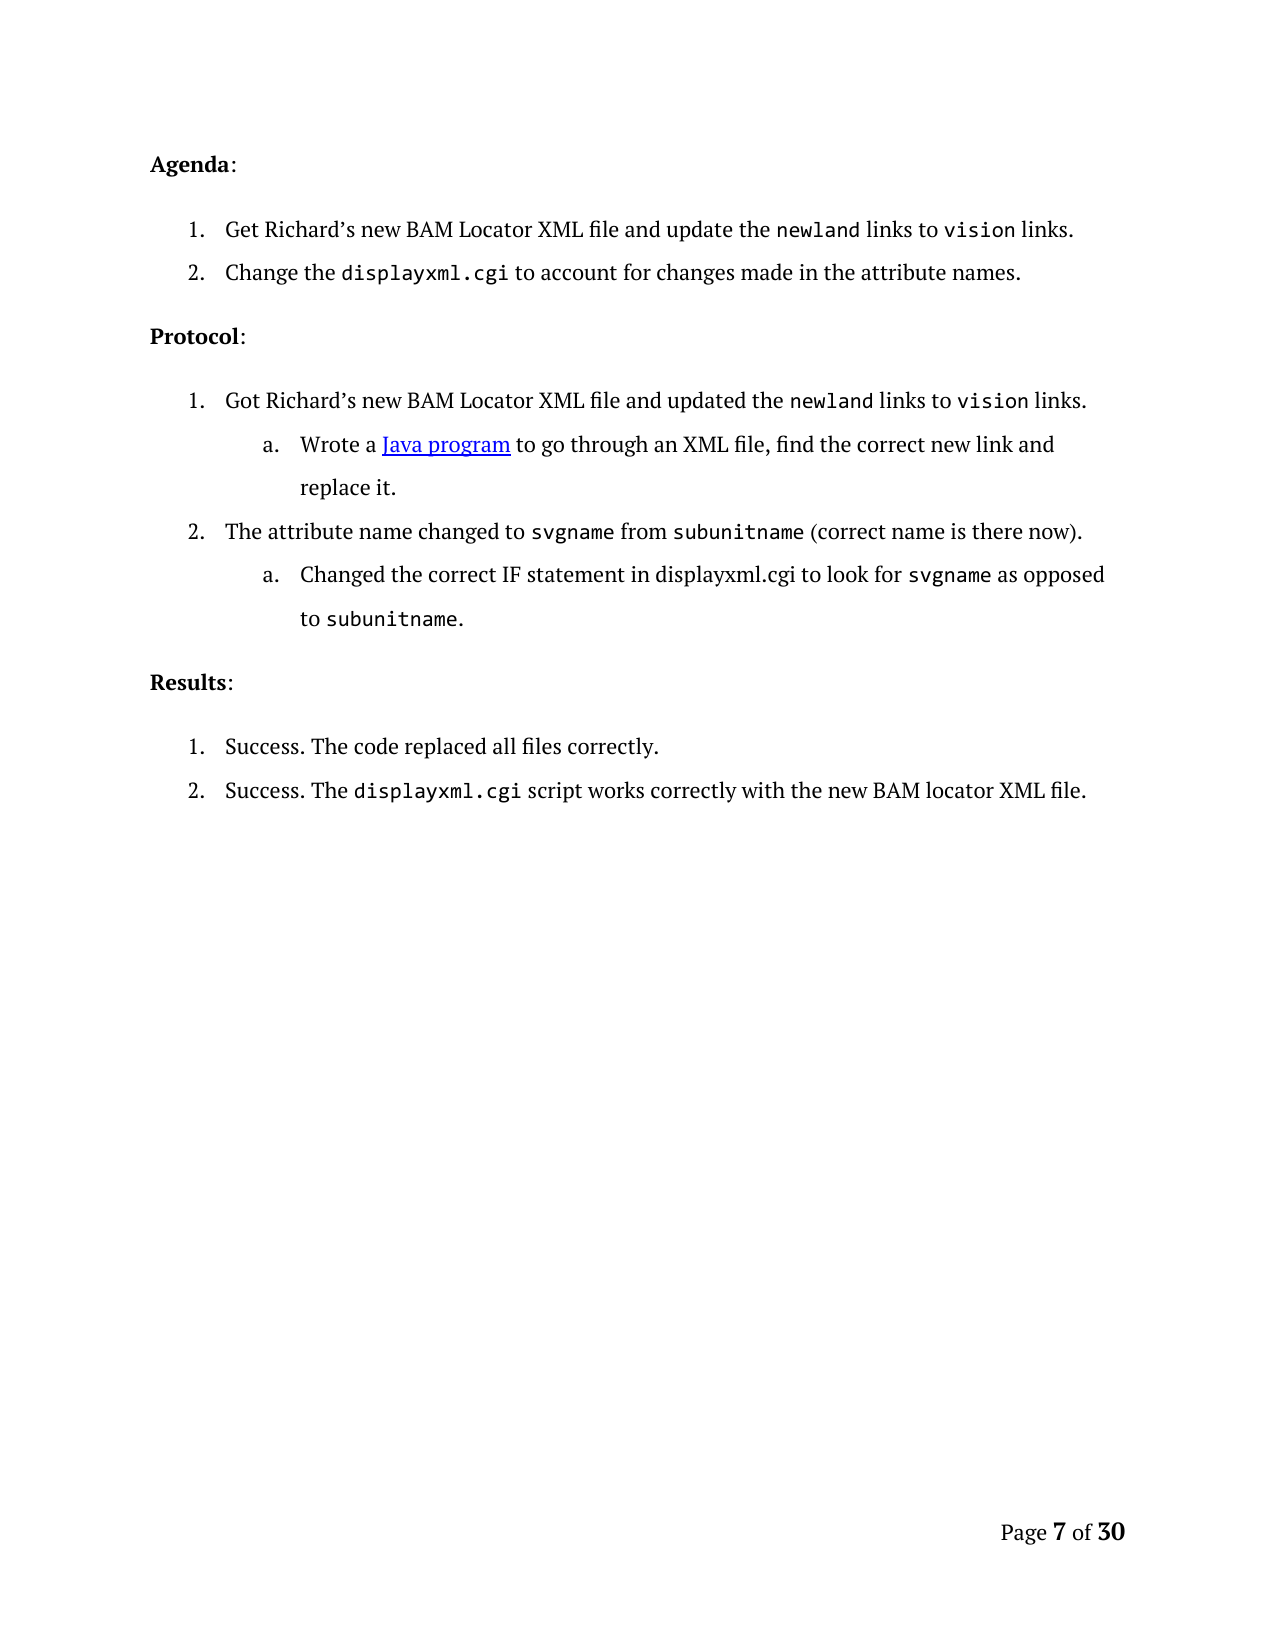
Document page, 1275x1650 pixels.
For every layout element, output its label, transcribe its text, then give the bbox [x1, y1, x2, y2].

text Agenda: [150, 150, 1125, 179]
list Got Richard’s new BAM Locator XML file and updated the newland links to vision links. [187, 386, 1125, 415]
text Results: [150, 668, 1125, 697]
list Changed the correct IF statement in displayxml.cgi to look for svgname as opposed to subunitname. [262, 560, 1125, 632]
list Get Richard’s new BAM Locator XML file and update the newland links to vision links. [187, 214, 1125, 243]
list Wrote a Java program to go through an XML file, find the correct new link and replace it. [262, 430, 1125, 502]
list The attribute name changed to svgname from subunitname (correct name is there now). [187, 517, 1125, 546]
list Success. The displayxml.cgi script works correctly with the new BAM locator XML file. [187, 775, 1125, 804]
list Change the displayxml.cgi to account for changes made in the attribute names. [187, 258, 1125, 287]
text Protocol: [150, 322, 1125, 351]
list Success. The code replaced all files correctly. [187, 732, 1125, 761]
